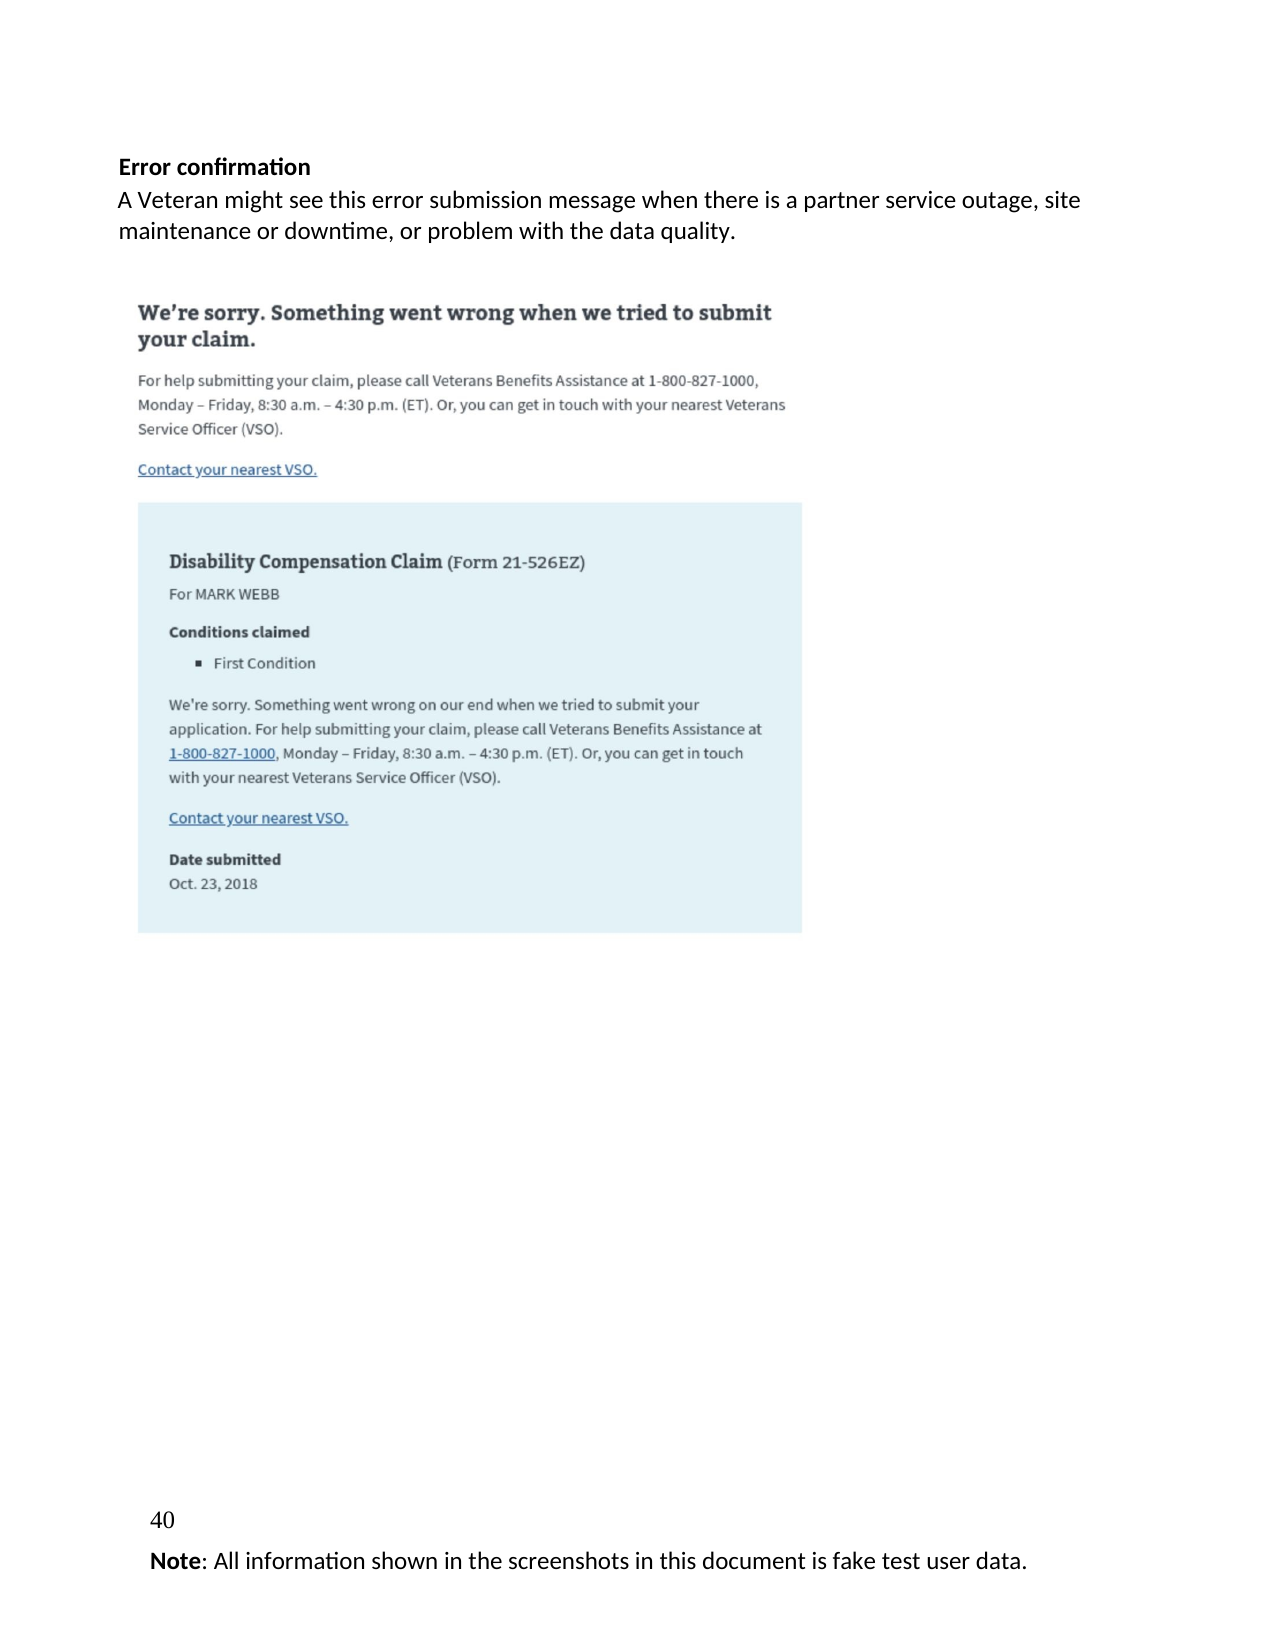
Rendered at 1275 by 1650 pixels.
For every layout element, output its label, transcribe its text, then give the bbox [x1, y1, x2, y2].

picture [125, 276, 841, 965]
subtitle Error confirmation [119, 151, 1103, 181]
text A Veteran might see this error submission message when there is a partner service outage, site maintenance or downtime, or problem with the data quality. [117, 184, 1092, 246]
